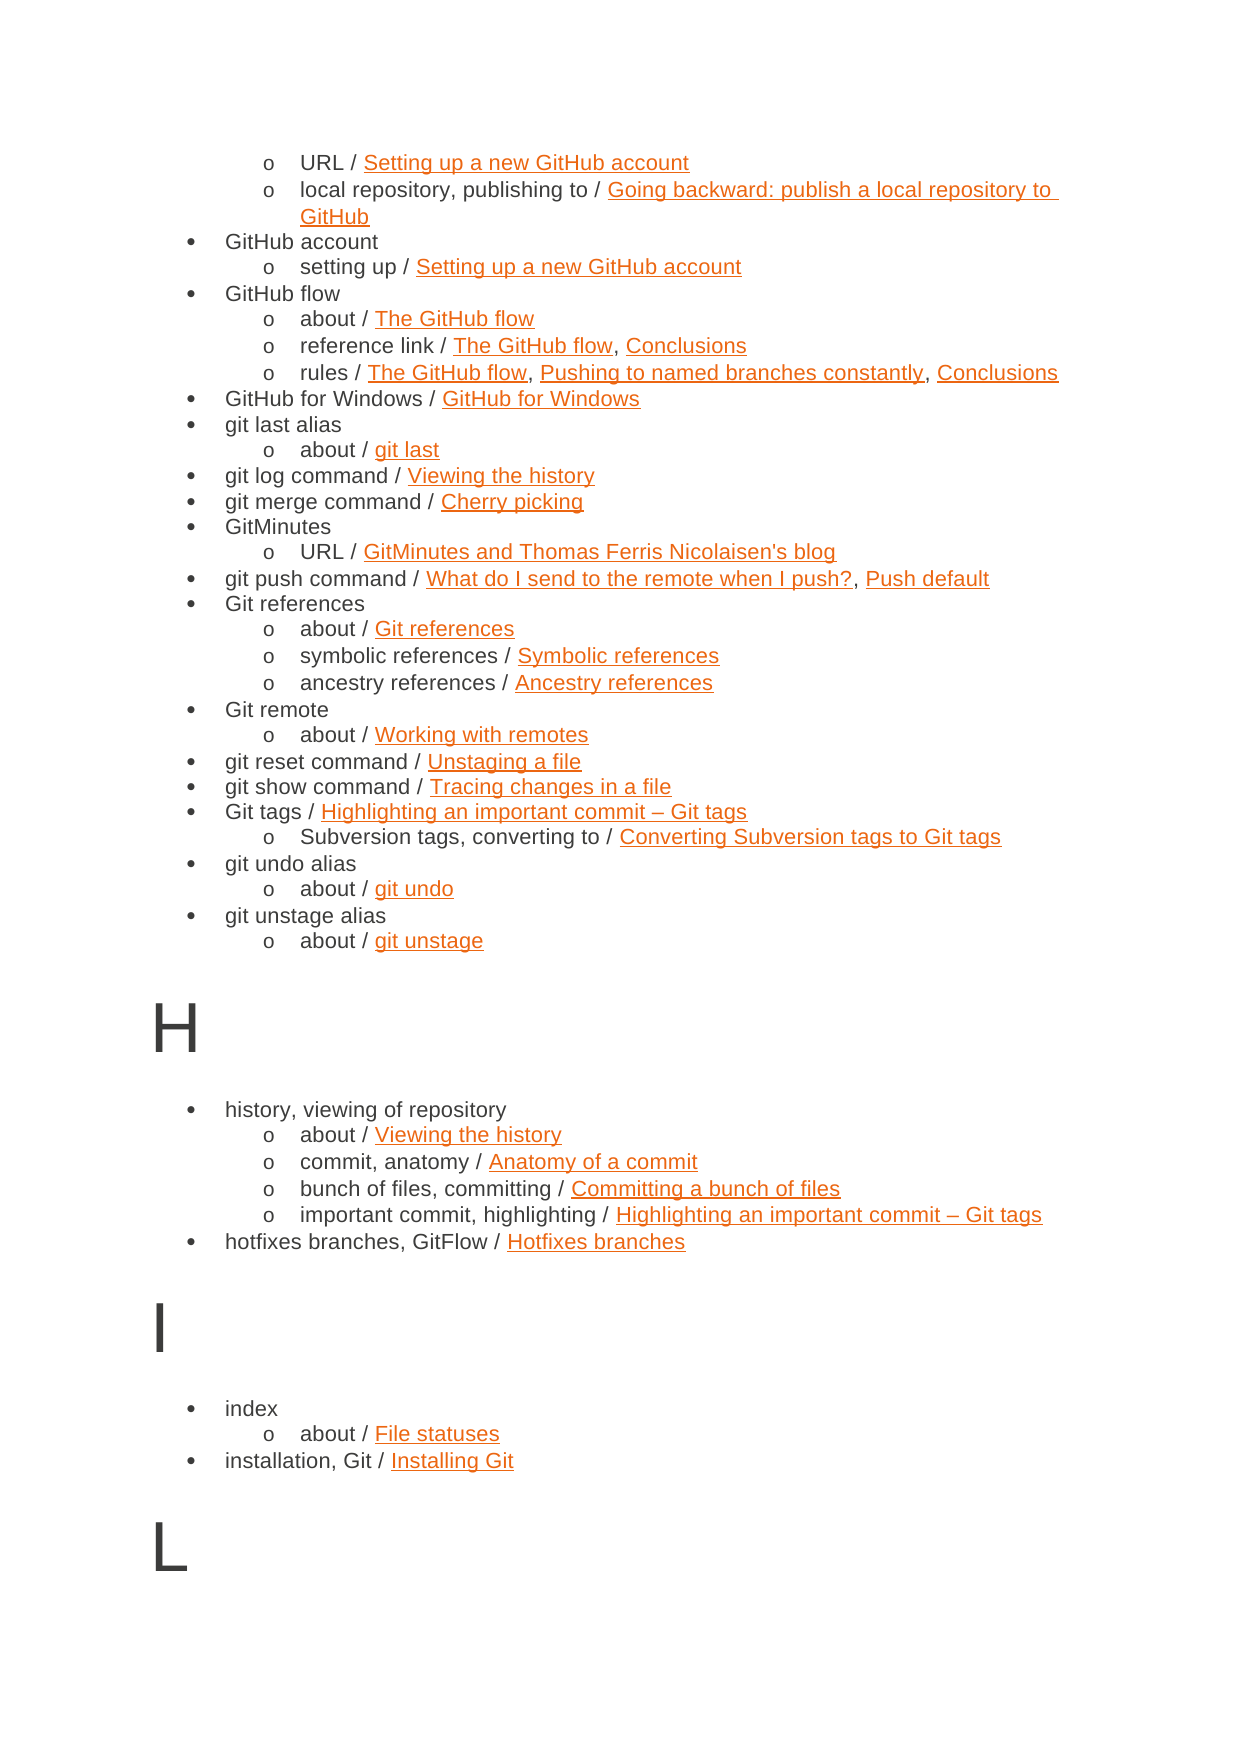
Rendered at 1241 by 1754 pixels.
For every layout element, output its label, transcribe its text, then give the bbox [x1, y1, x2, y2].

list git push command / What do I send to the remote when I push?, Push default [187, 566, 1090, 591]
list index [187, 1396, 1090, 1421]
list setting up / Setting up a new GitHub account [262, 254, 1090, 281]
list GitHub flow [187, 281, 1090, 306]
list Subversion tags, converting to / Converting Subversion tags to Git tags [262, 824, 1090, 851]
list URL / Setting up a new GitHub account [262, 150, 1090, 177]
list history, viewing of repository [187, 1097, 1090, 1122]
list local repository, publishing to / Going backward: publish a local repository to GitHub [262, 177, 1090, 229]
list git reset command / Unstaging a file [187, 748, 1090, 774]
list symbolic references / Symbolic references [262, 643, 1090, 670]
list important commit, highlighting / Highlighting an important commit – Git tags [262, 1202, 1090, 1229]
list GitHub account [187, 229, 1090, 254]
list commit, anatomy / Anatomy of a commit [262, 1149, 1090, 1176]
list about / Git references [262, 616, 1090, 643]
subtitle I [150, 1286, 1090, 1367]
list git undo alias [187, 851, 1090, 876]
list installation, Git / Installing Git [187, 1448, 1090, 1473]
list git log command / Viewing the history [187, 463, 1090, 489]
list Git remote [187, 697, 1090, 722]
list about / File statuses [262, 1421, 1090, 1448]
list reference link / The GitHub flow, Conclusions [262, 333, 1090, 359]
list about / The GitHub flow [262, 306, 1090, 333]
list GitHub for Windows / GitHub for Windows [187, 386, 1090, 411]
list Git tags / Highlighting an important commit – Git tags [187, 799, 1090, 824]
list GitMinutes [187, 514, 1090, 539]
list git unstage alias [187, 903, 1090, 928]
subtitle L [150, 1504, 1090, 1586]
list about / git unstage [262, 928, 1090, 955]
subtitle H [150, 986, 1090, 1068]
list rules / The GitHub flow, Pushing to named branches constantly, Conclusions [262, 359, 1090, 386]
list hotfixes branches, GitFlow / Hotfixes branches [187, 1229, 1090, 1254]
list ancestry references / Ancestry references [262, 670, 1090, 697]
list Git references [187, 591, 1090, 616]
list about / Working with remotes [262, 722, 1090, 748]
list bunch of files, committing / Committing a bunch of files [262, 1176, 1090, 1202]
list about / git undo [262, 876, 1090, 903]
list URL / GitMinutes and Thomas Ferris Nicolaisen's blog [262, 539, 1090, 566]
list git show command / Tracing changes in a file [187, 774, 1090, 799]
list about / git last [262, 437, 1090, 463]
list about / Viewing the history [262, 1122, 1090, 1149]
list git merge command / Cherry picking [187, 489, 1090, 514]
list git last alias [187, 411, 1090, 437]
